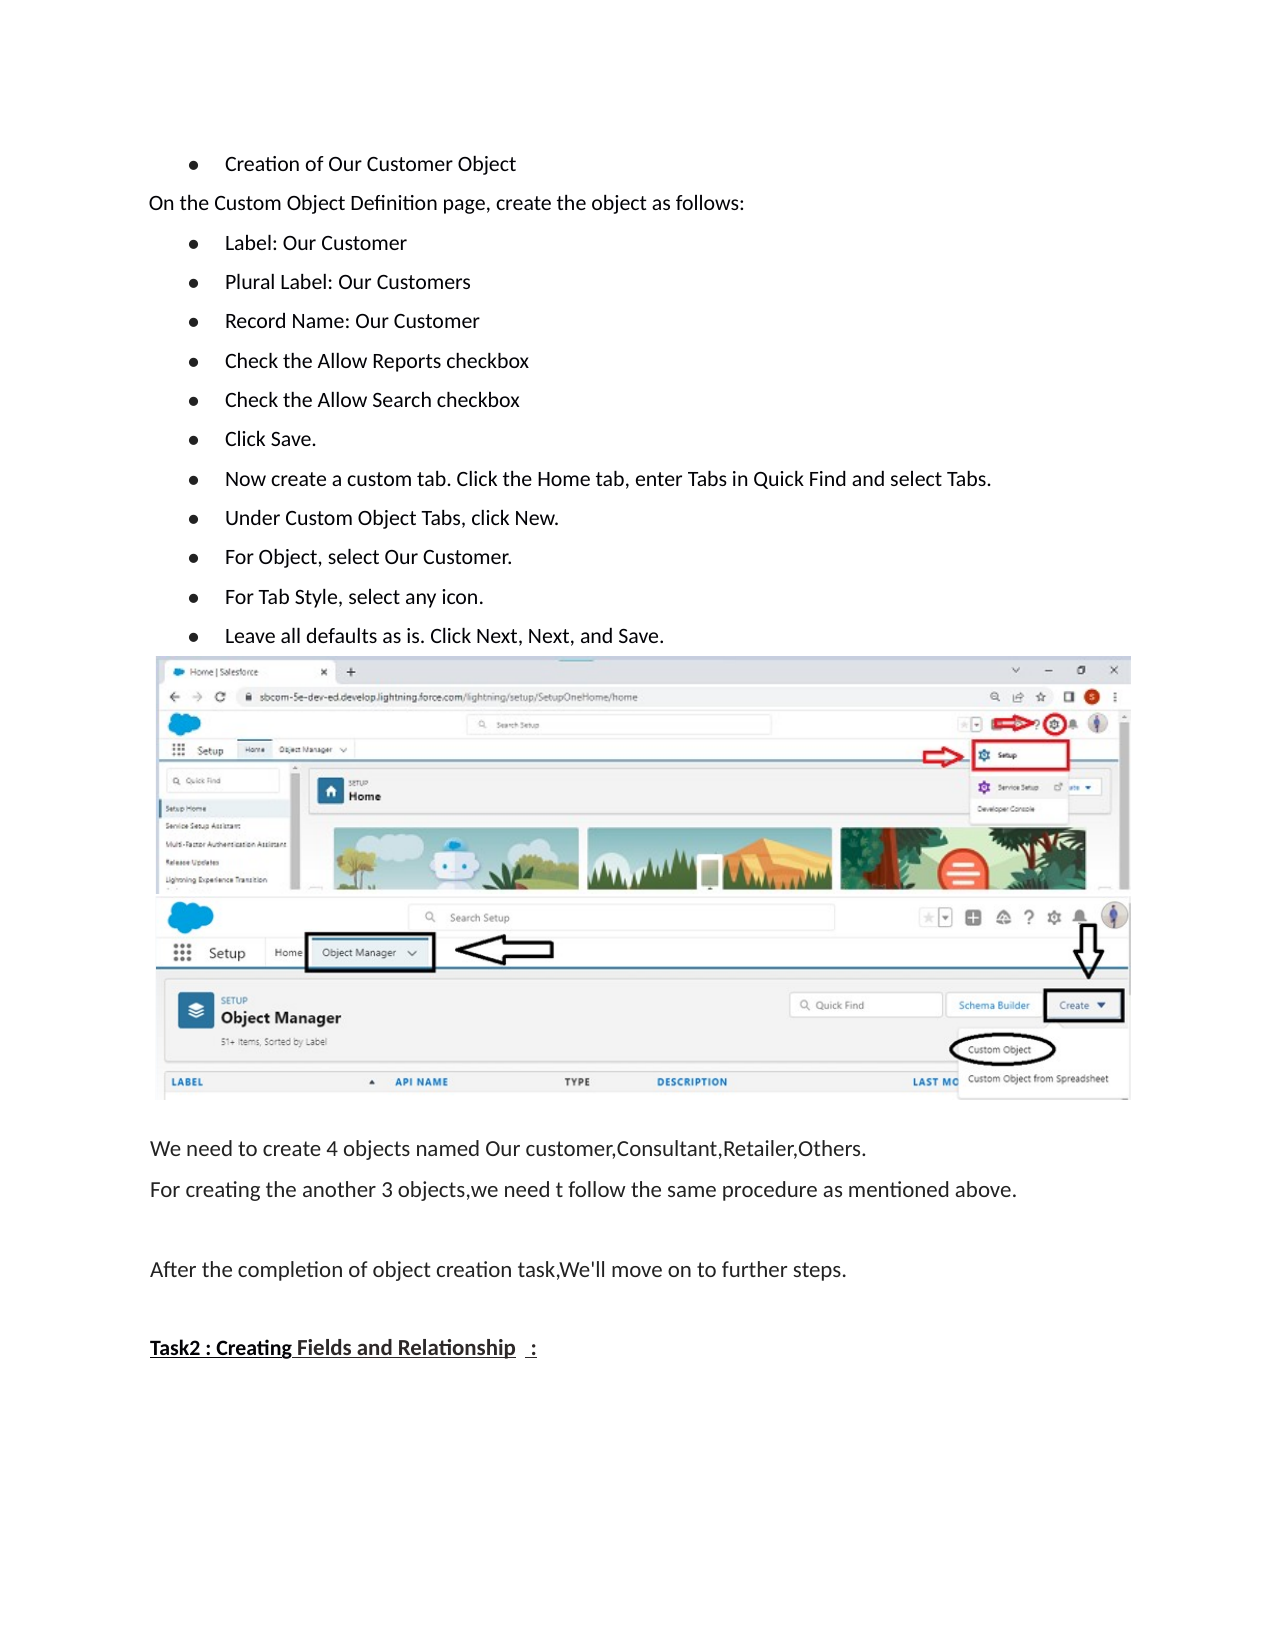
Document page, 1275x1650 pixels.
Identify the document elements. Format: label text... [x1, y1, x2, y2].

list Now create a custom tab. Click the Home tab, enter Tabs in Quick Find and select Tabs. [187, 465, 1132, 492]
list For Object, select Our Customer. [187, 543, 1132, 570]
list For Tab Style, select any icon. [187, 583, 1132, 609]
list Record Name: Our Customer [187, 307, 1132, 334]
text Task2 : Creating Fields and Relationship : [150, 1333, 1136, 1361]
list Under Custom Object Tabs, click New. [187, 504, 1132, 531]
list Click Save. [187, 426, 1132, 452]
text After the completion of object creation task,We'll move on to further steps. [150, 1255, 1126, 1283]
text For creating the another 3 objects,we need t follow the same procedure as mentioned above. [150, 1175, 1126, 1203]
picture [155, 896, 1131, 1100]
list Creation of Our Customer Object [187, 150, 1132, 177]
text On the Custom Object Definition page, create the object as follows: [148, 189, 1132, 216]
list Check the Allow Search checkbox [187, 386, 1132, 413]
text We need to create 4 objects named Our customer,Consultant,Retailer,Others. [150, 1134, 1126, 1162]
list Plural Label: Our Customers [187, 268, 1132, 295]
list Label: Our Customer [187, 229, 1132, 255]
picture [155, 656, 1131, 894]
list Check the Allow Reports checkbox [187, 347, 1132, 373]
list Leave all defaults as is. Click Next, Next, and Save. [187, 622, 1132, 649]
